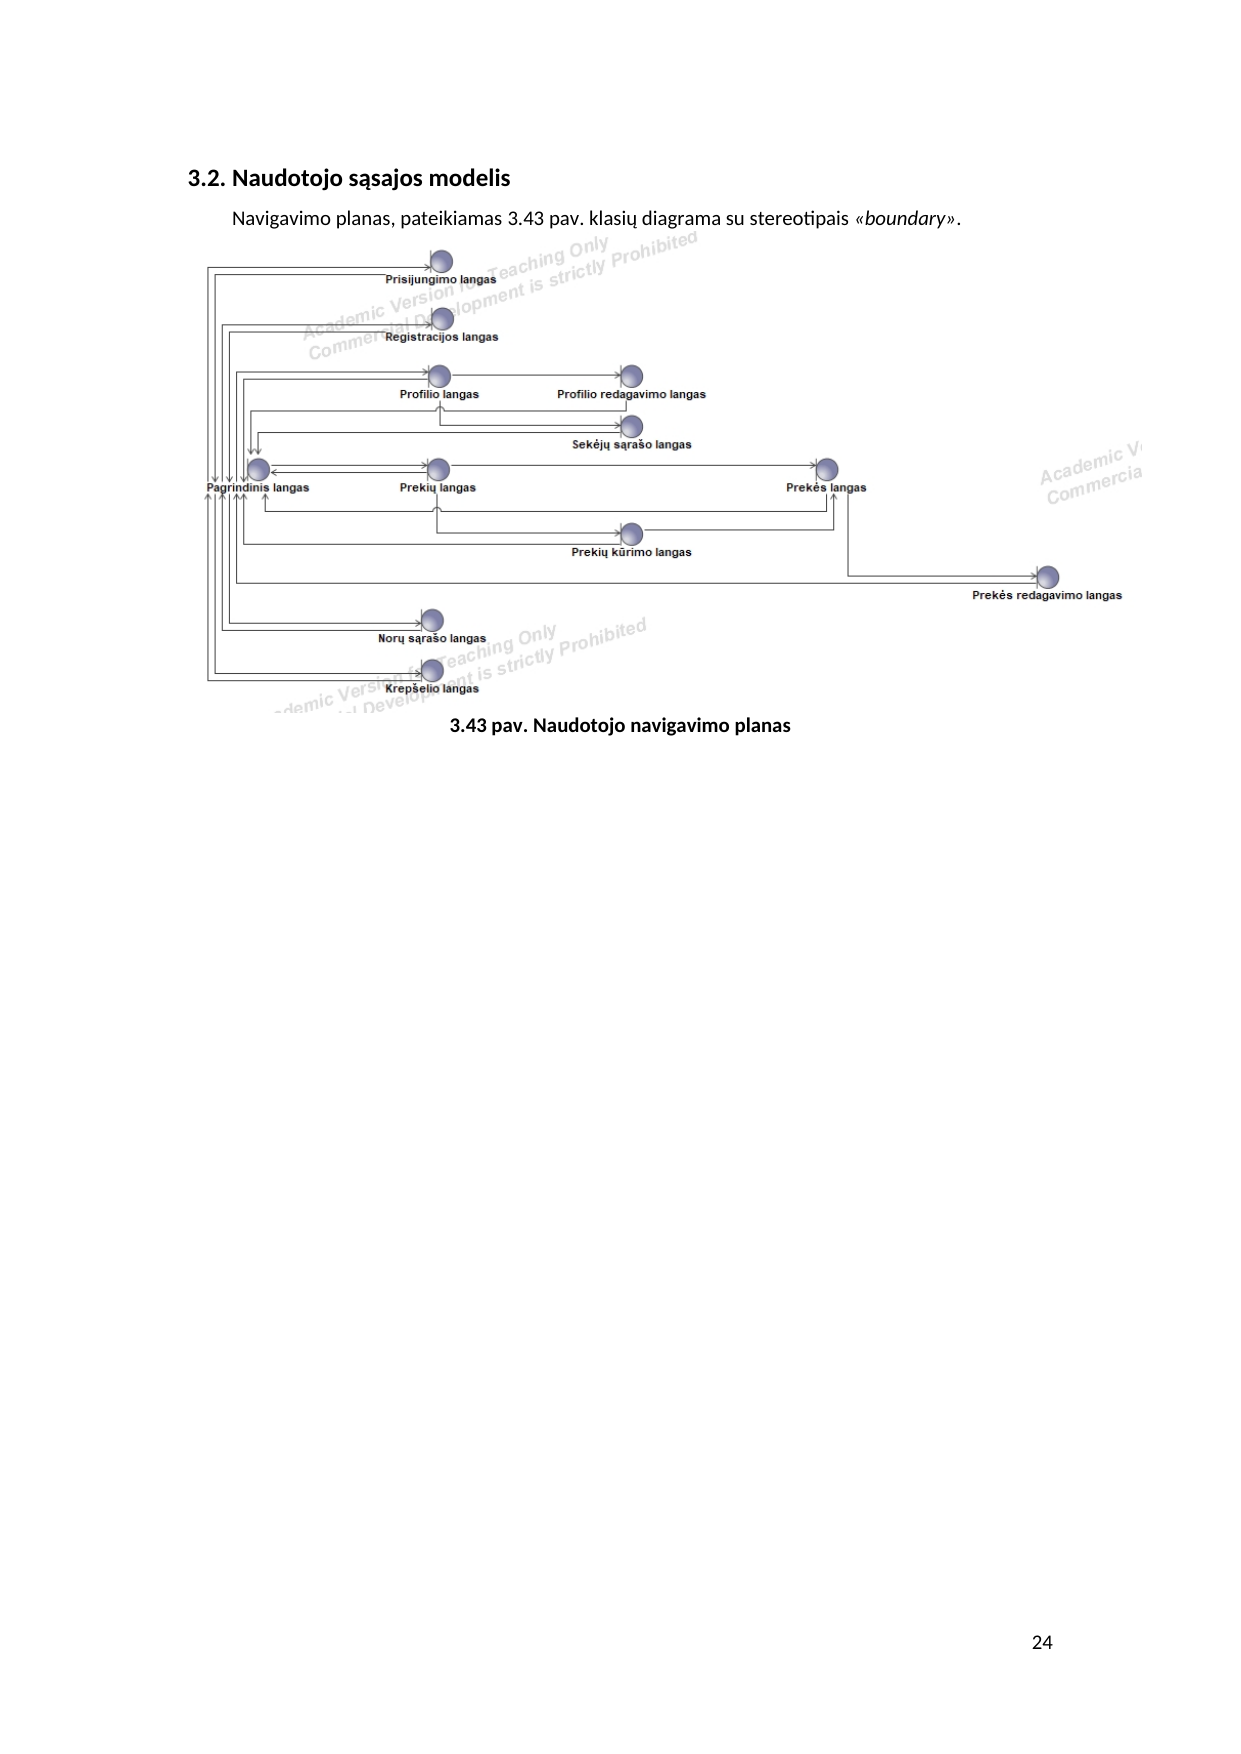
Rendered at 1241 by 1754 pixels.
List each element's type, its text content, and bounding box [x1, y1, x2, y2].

subtitle Naudotojo sąsajos modelis [187, 162, 1053, 193]
picture [187, 231, 1142, 713]
